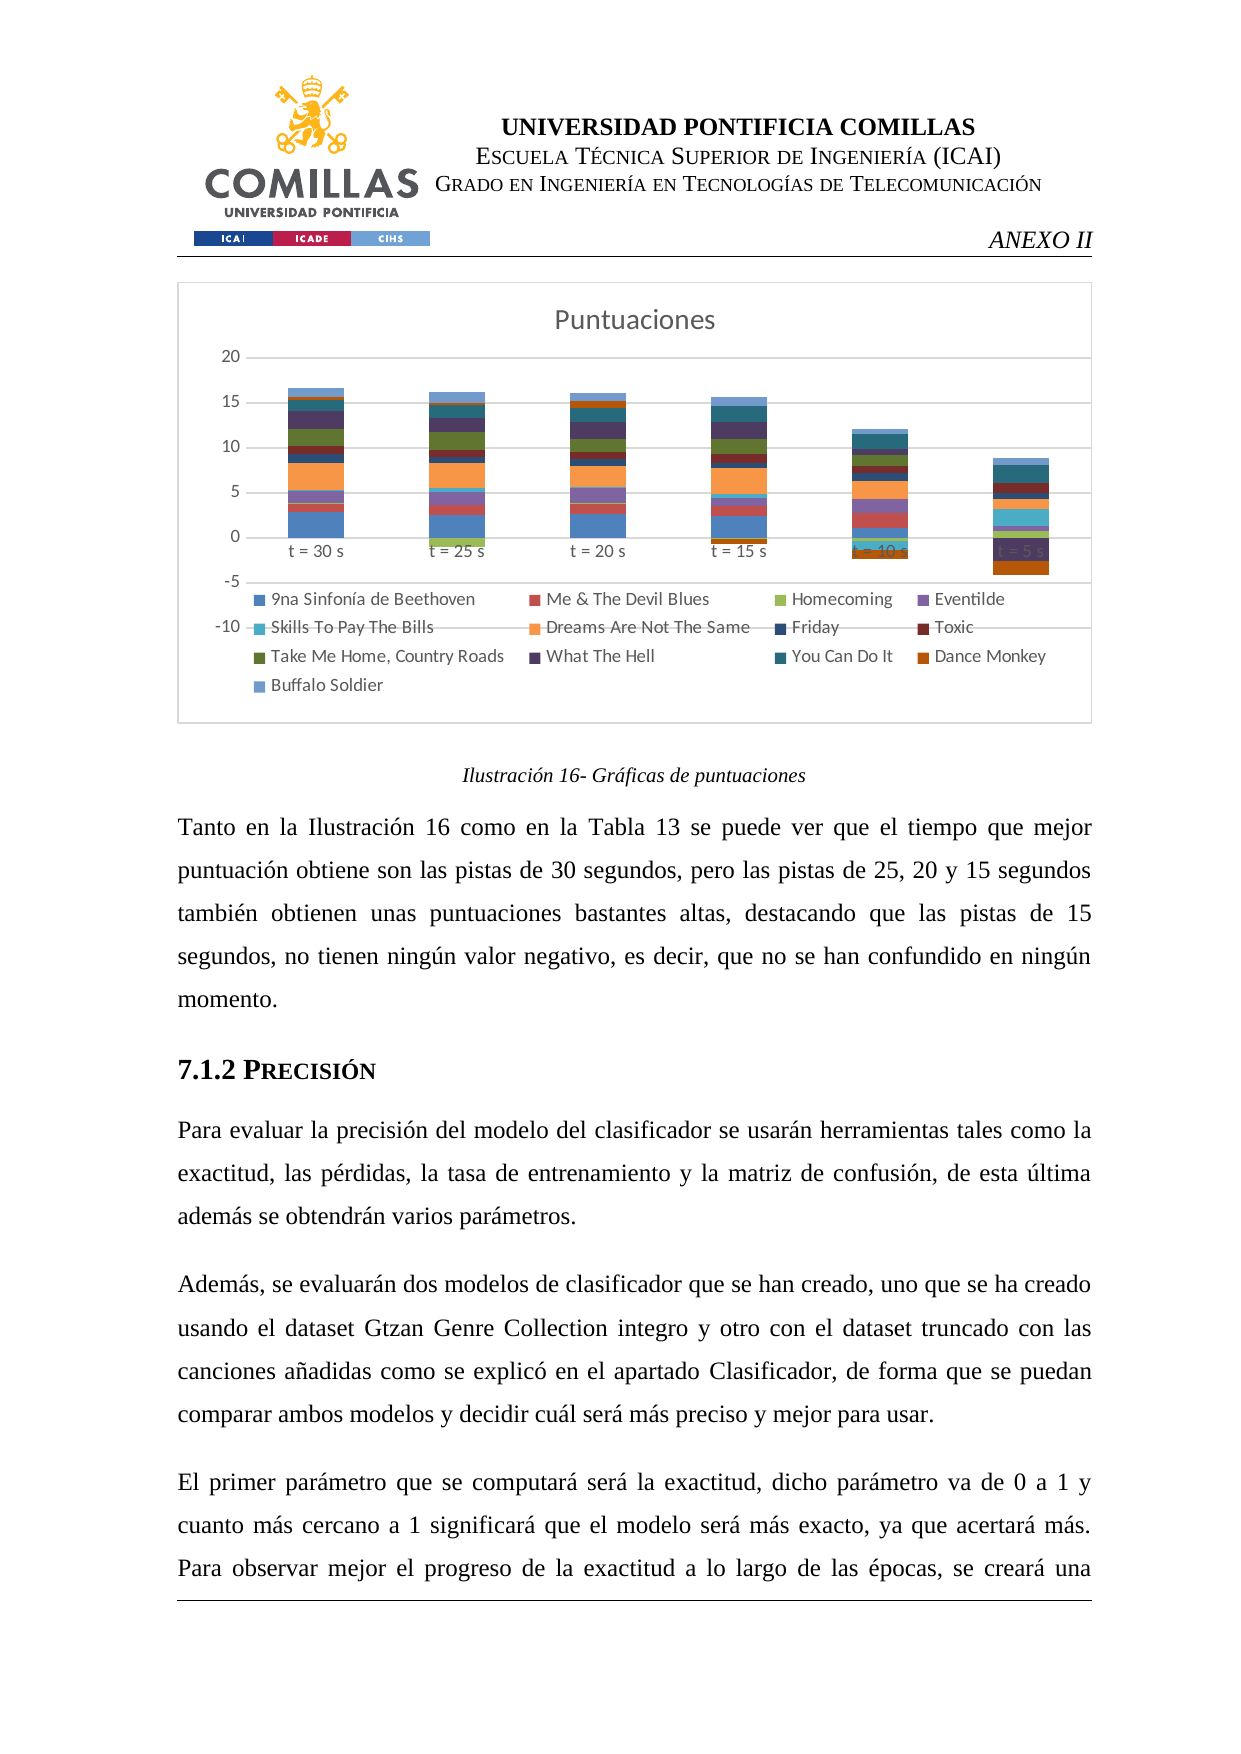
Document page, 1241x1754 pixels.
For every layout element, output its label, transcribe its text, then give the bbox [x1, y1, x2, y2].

text Para evaluar la precisión del modelo del clasificador se usarán herramientas tales como la exactitud, las pérdidas, la tasa de entrenamiento y la matriz de confusión, de esta última además se obtendrán varios parámetros. [177, 1115, 1092, 1230]
text Además, se evaluarán dos modelos de clasificador que se han creado, uno que se ha creado usando el dataset Gtzan Genre Collection integro y otro con el dataset truncado con las canciones añadidas como se explicó en el apartado Clasificador, de forma que se puedan comparar ambos modelos y decidir cuál será más preciso y mejor para usar. [177, 1269, 1092, 1428]
text Ilustración 16- Gráficas de puntuaciones [177, 763, 1092, 787]
subtitle Precisión [177, 1052, 1092, 1086]
text Tanto en la Ilustración 16 como en la Tabla 13 se puede ver que el tiempo que mejor puntuación obtiene son las pistas de 30 segundos, pero las pistas de 25, 20 y 15 segundos también obtienen unas puntuaciones bastantes altas, destacando que las pistas de 15 segundos, no tienen ningún valor negativo, es decir, que no se han confundido en ningún momento. [177, 812, 1092, 1013]
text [177, 1467, 1092, 1582]
